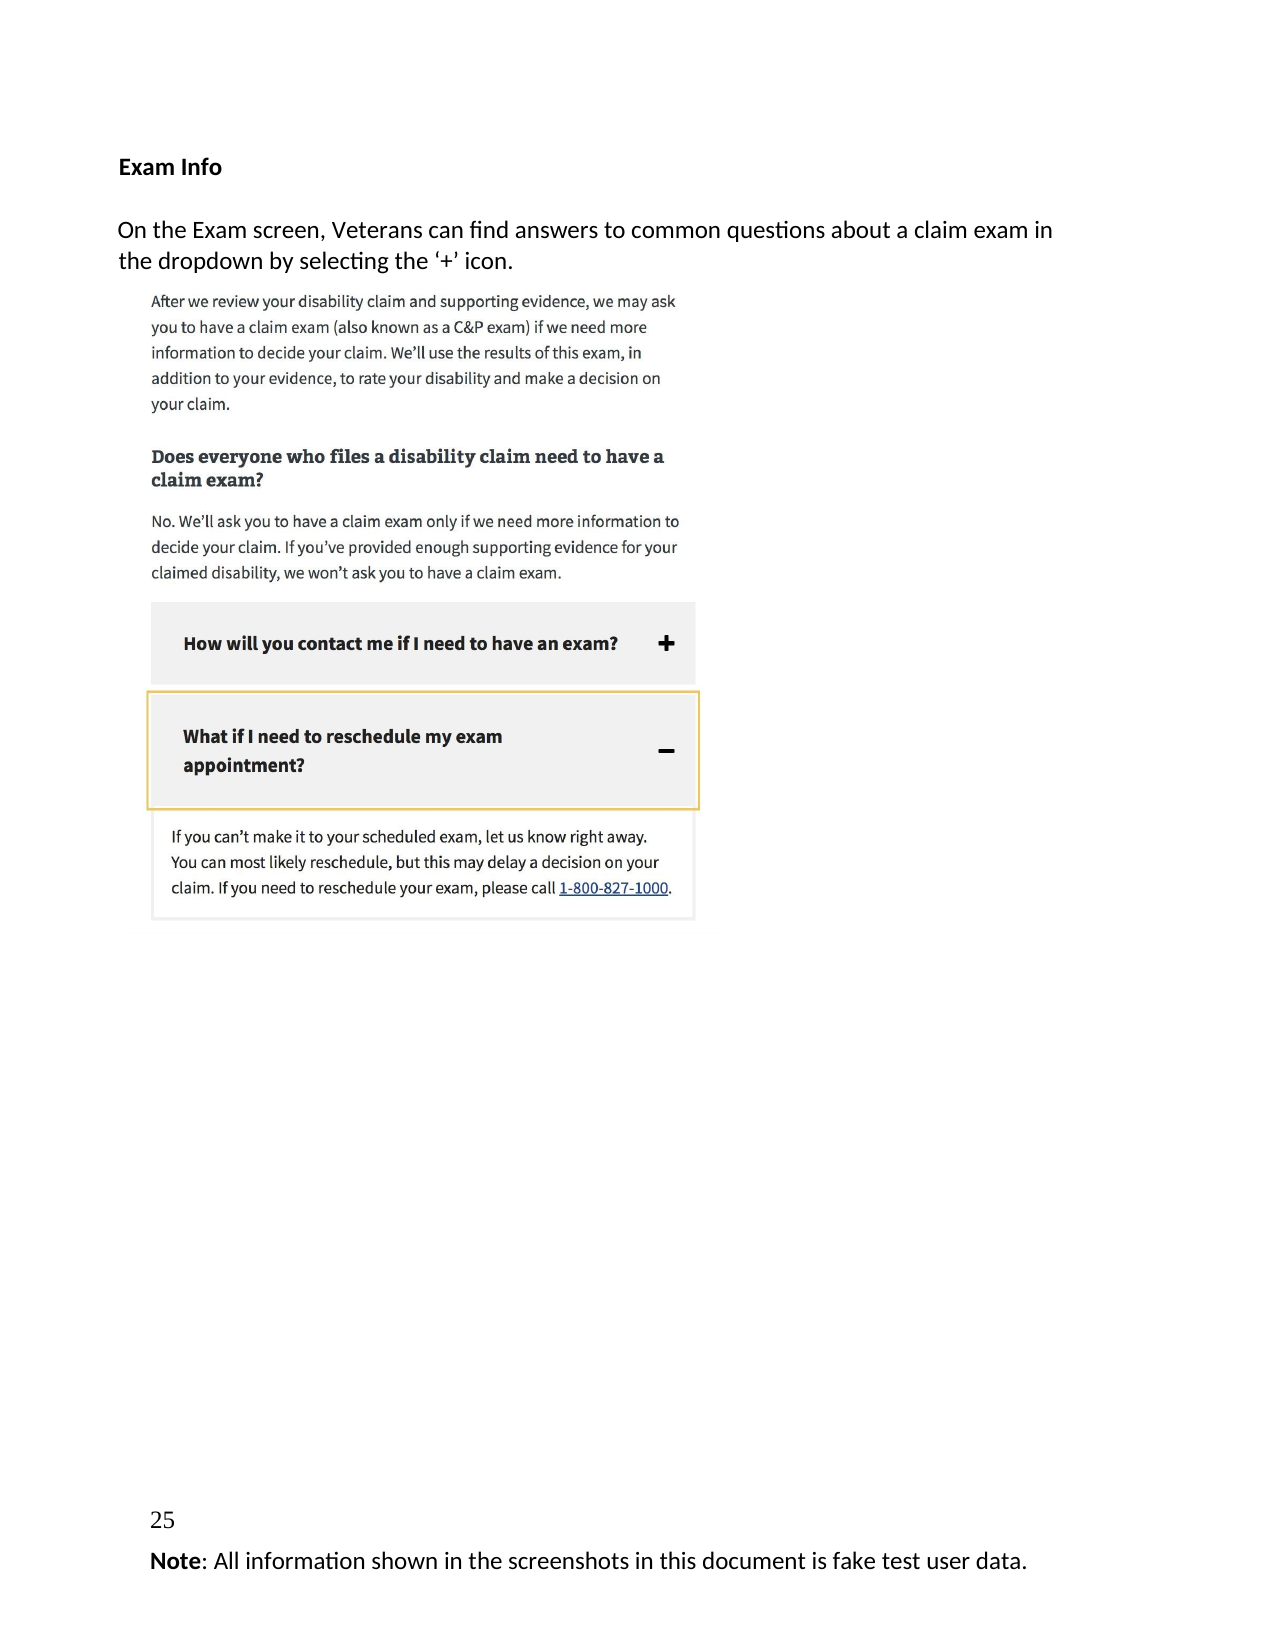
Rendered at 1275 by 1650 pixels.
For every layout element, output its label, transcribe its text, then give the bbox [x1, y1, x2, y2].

picture [125, 276, 722, 935]
subtitle Exam Info [119, 151, 1103, 181]
text On the Exam screen, Veterans can find answers to common questions about a claim exam in the dropdown by selecting the ‘+’ icon. [117, 214, 1092, 276]
